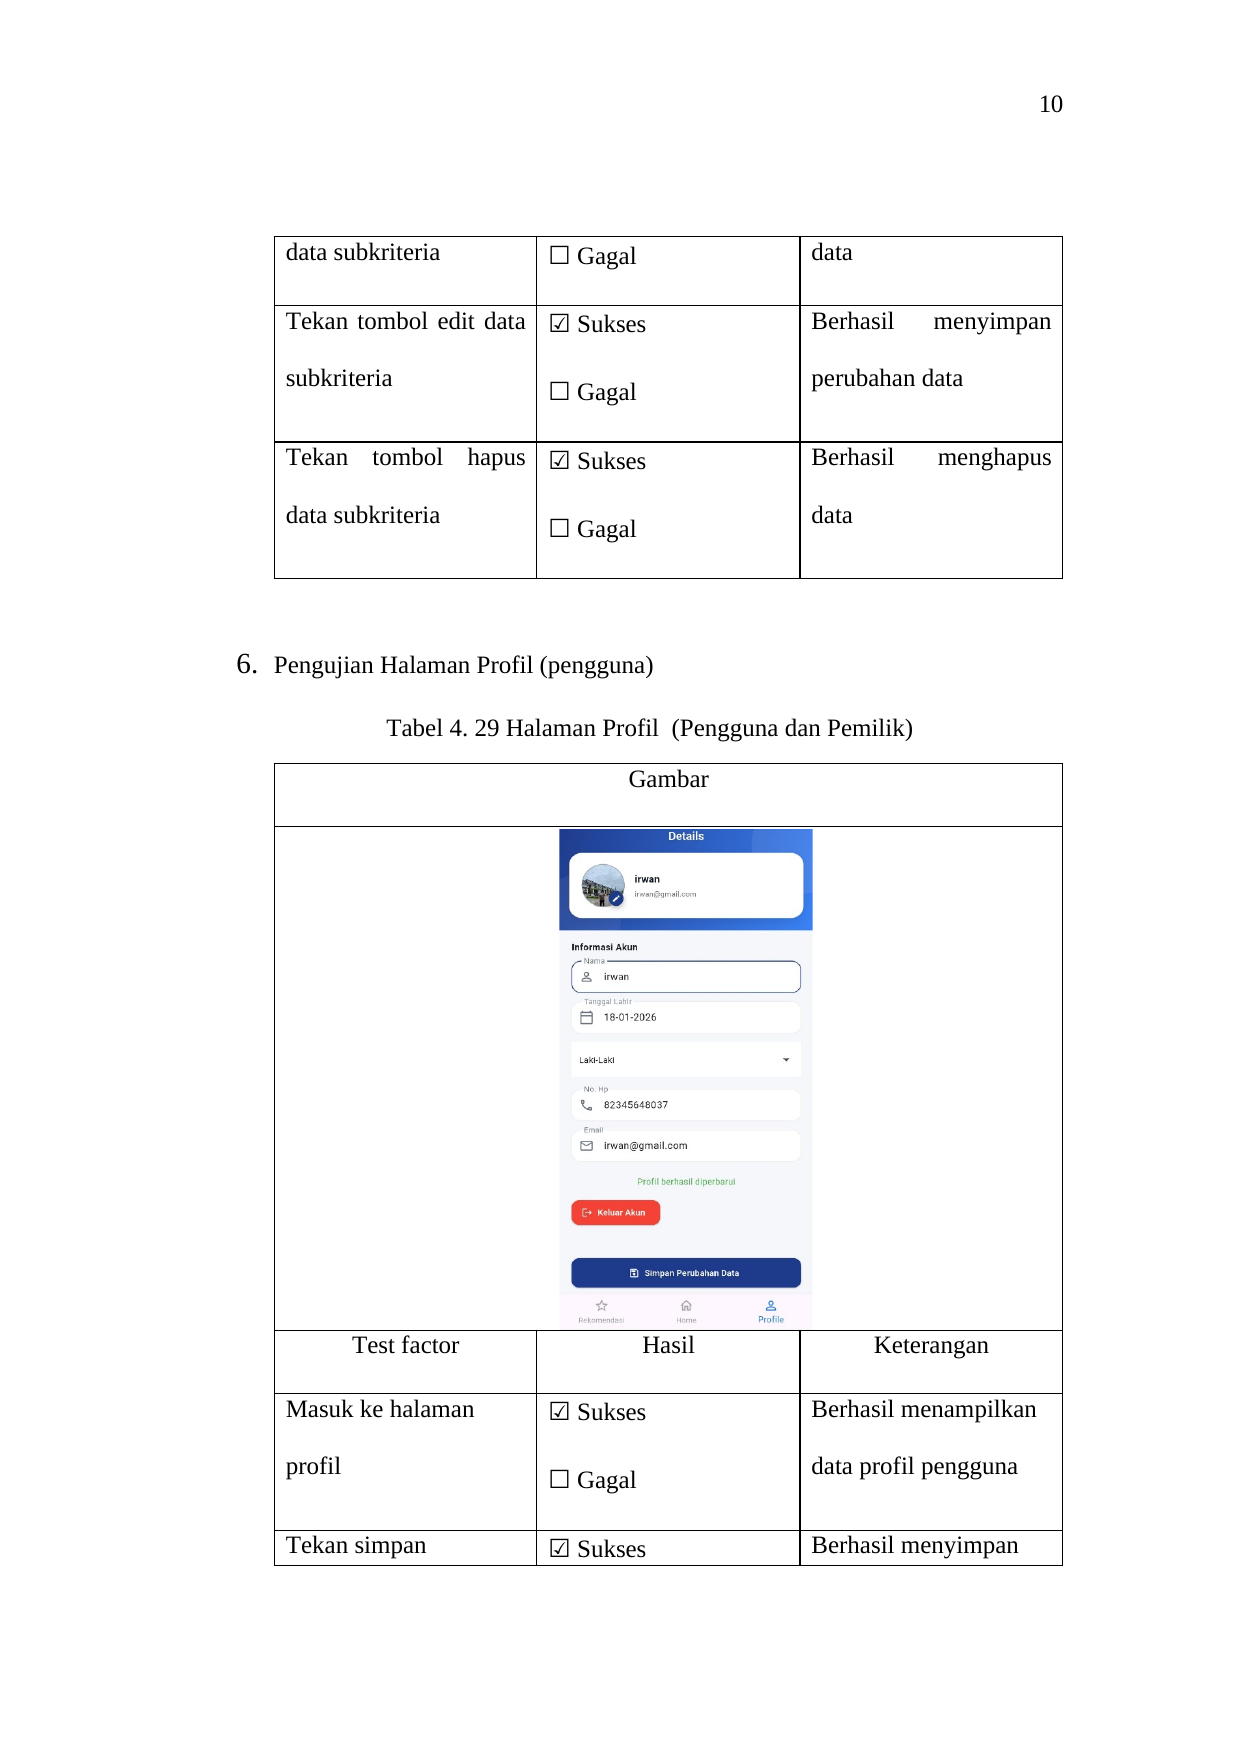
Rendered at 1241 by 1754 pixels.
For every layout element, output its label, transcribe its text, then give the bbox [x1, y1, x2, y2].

table_cell Keterangan [801, 1331, 1062, 1393]
list Pengujian Halaman Profil (pengguna) [236, 646, 1063, 680]
table_cell ☑ Sukses ☐ Gagal [537, 443, 799, 578]
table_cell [801, 237, 1062, 305]
table_cell [275, 827, 1062, 1329]
table_cell Hasil [537, 1331, 799, 1393]
table_cell ☑ Sukses ☐ Gagal [537, 1394, 799, 1529]
table_cell Berhasil menampilkan data profil pengguna [801, 1394, 1062, 1529]
table_cell ☑ Sukses ☐ Gagal [537, 1531, 799, 1564]
table_cell Test factor [275, 1331, 536, 1393]
table_cell Berhasil menyimpan perubahan data [801, 306, 1062, 441]
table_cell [801, 1531, 1062, 1564]
table_cell Masuk ke halaman profil [275, 1394, 536, 1529]
table_cell Tekan tombol edit data subkriteria [275, 306, 536, 441]
table_cell ☑ Sukses ☐ Gagal [537, 306, 799, 441]
table_cell ☑ Sukses ☐ Gagal [537, 237, 799, 305]
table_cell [275, 1531, 536, 1564]
table_cell Berhasil menghapus data [801, 443, 1062, 578]
table_header Gambar [275, 764, 1062, 826]
picture [559, 829, 813, 1328]
text Tabel 4. 29 Halaman Profil (Pengguna dan Pemilik) [236, 713, 1063, 742]
table_cell Tekan tombol hapus data subkriteria [275, 443, 536, 578]
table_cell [275, 237, 536, 305]
